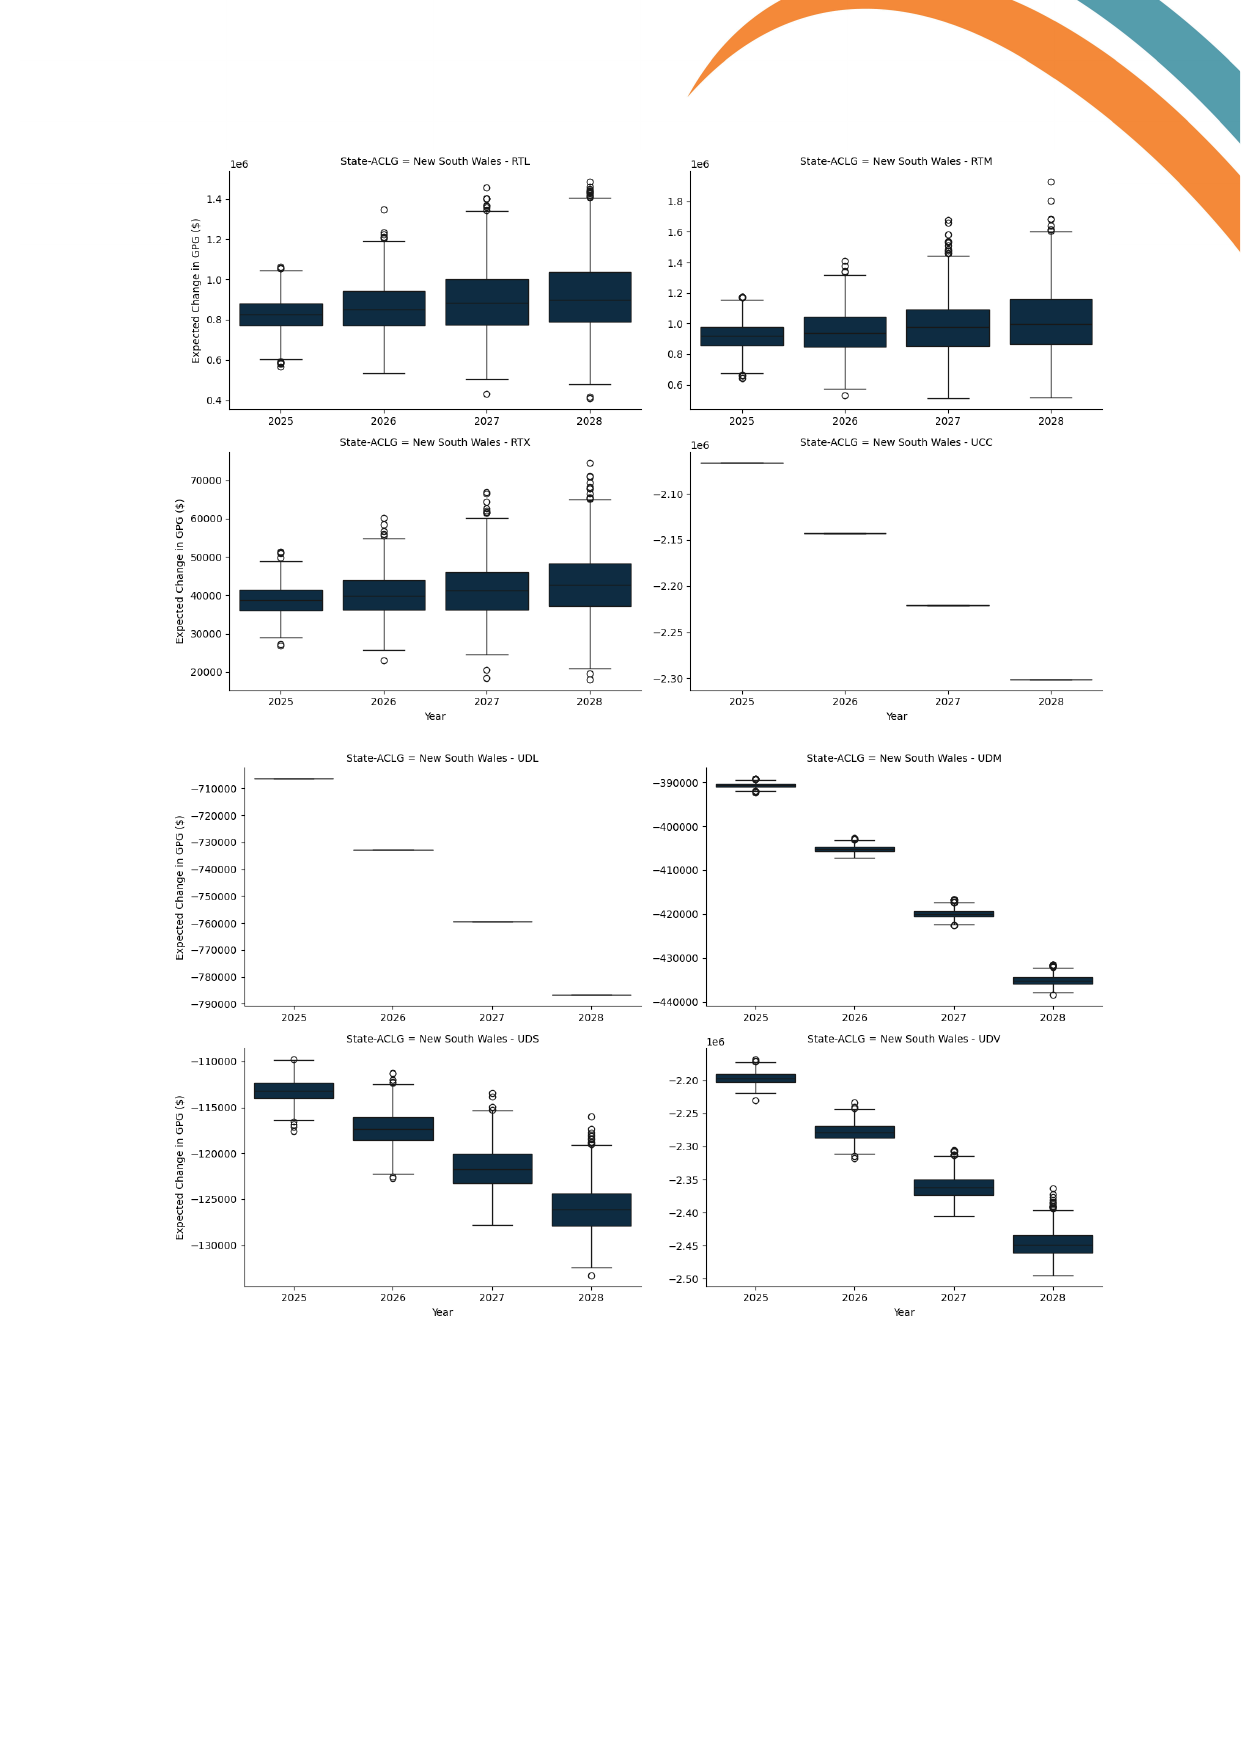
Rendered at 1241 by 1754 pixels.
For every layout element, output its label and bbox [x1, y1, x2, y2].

picture [168, 746, 1109, 1325]
picture [19, 0, 1241, 729]
